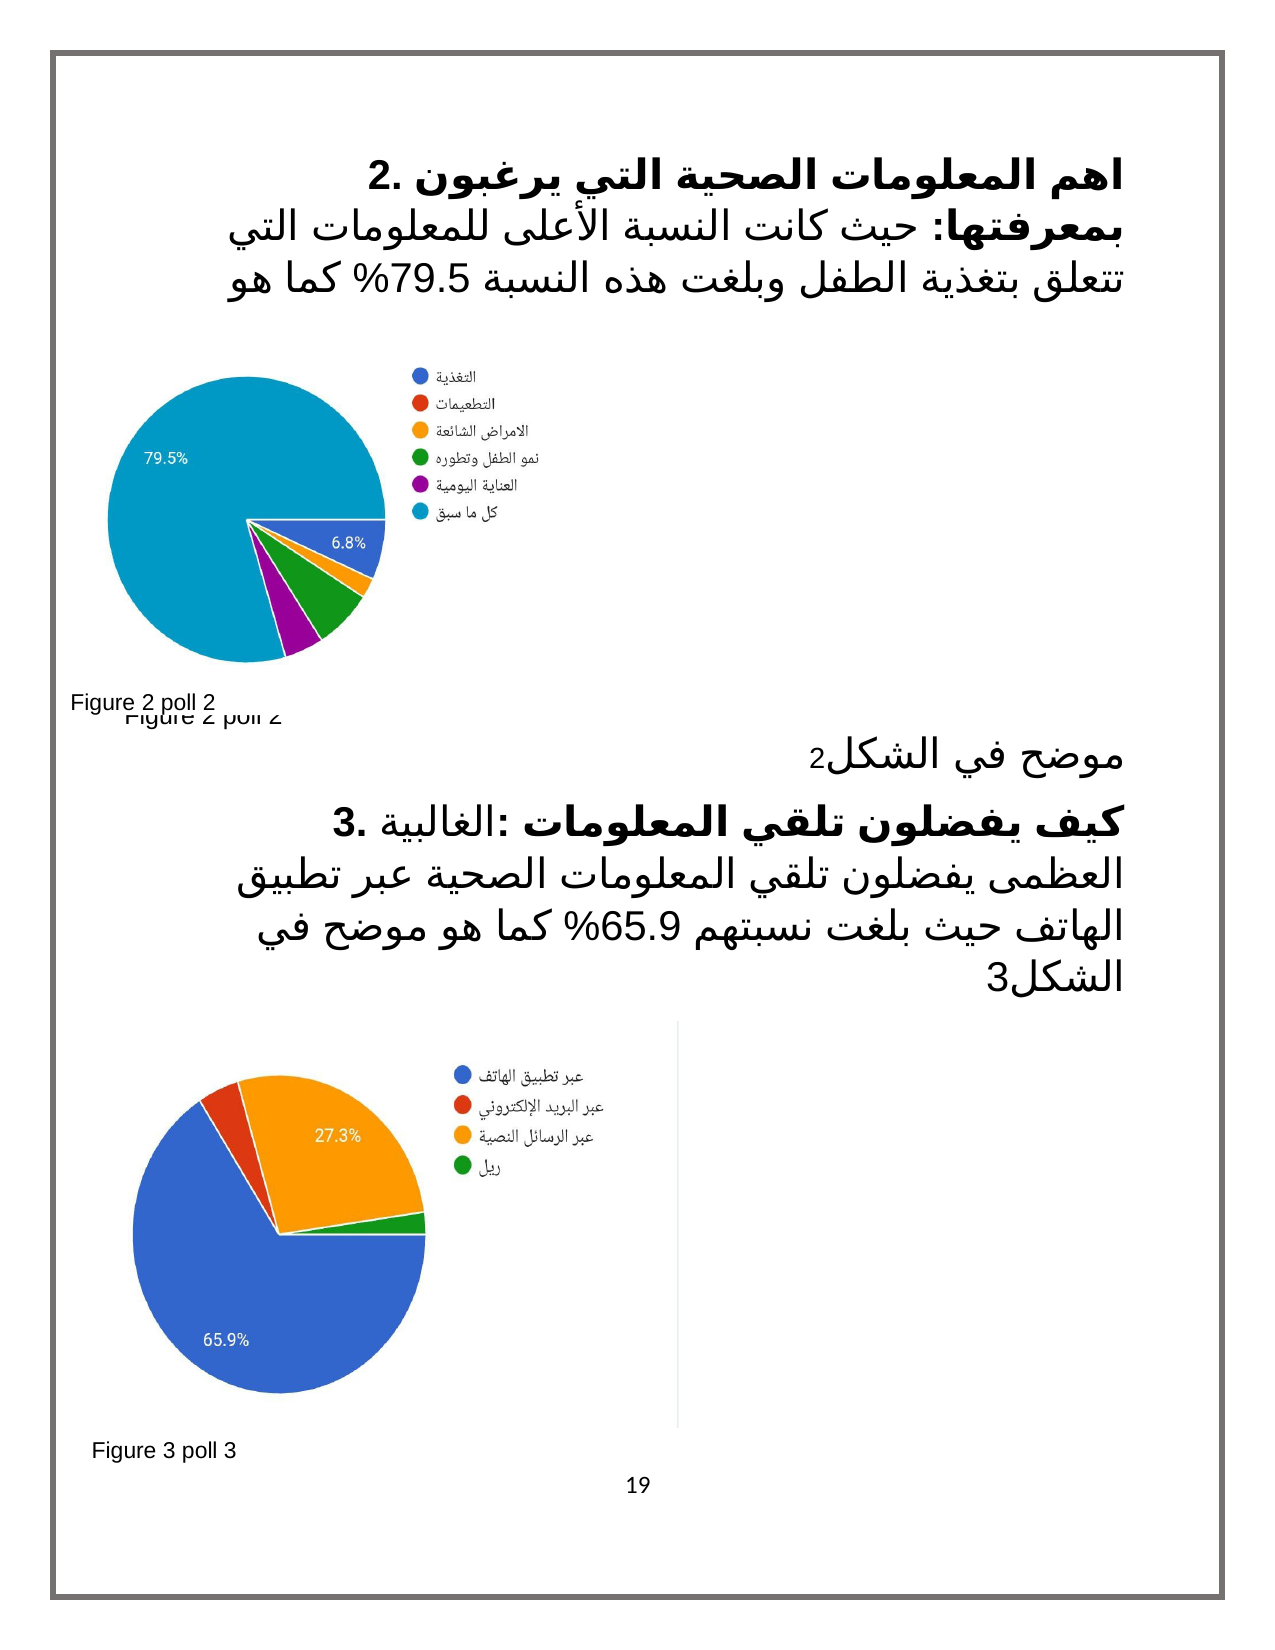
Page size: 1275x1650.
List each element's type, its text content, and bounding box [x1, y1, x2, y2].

text 3. كيف يفضلون تلقي المعلومات :الغالبية العظمى يفضلون تلقي المعلومات الصحية عبر تطبيق الهاتف حيث بلغت نسبتهم 65.9% كما هو موضح في الشكل3 [225, 798, 1125, 1001]
picture [91, 1021, 679, 1428]
picture [70, 322, 610, 680]
text 2. اهم المعلومات الصحية التي يرغبون بمعرفتها: حيث كانت النسبة الأعلى للمعلومات التي تتعلق بتغذية الطفل وبلغت هذه النسبة 79.5% كما هو موضح في الشكل2 [225, 150, 1125, 777]
